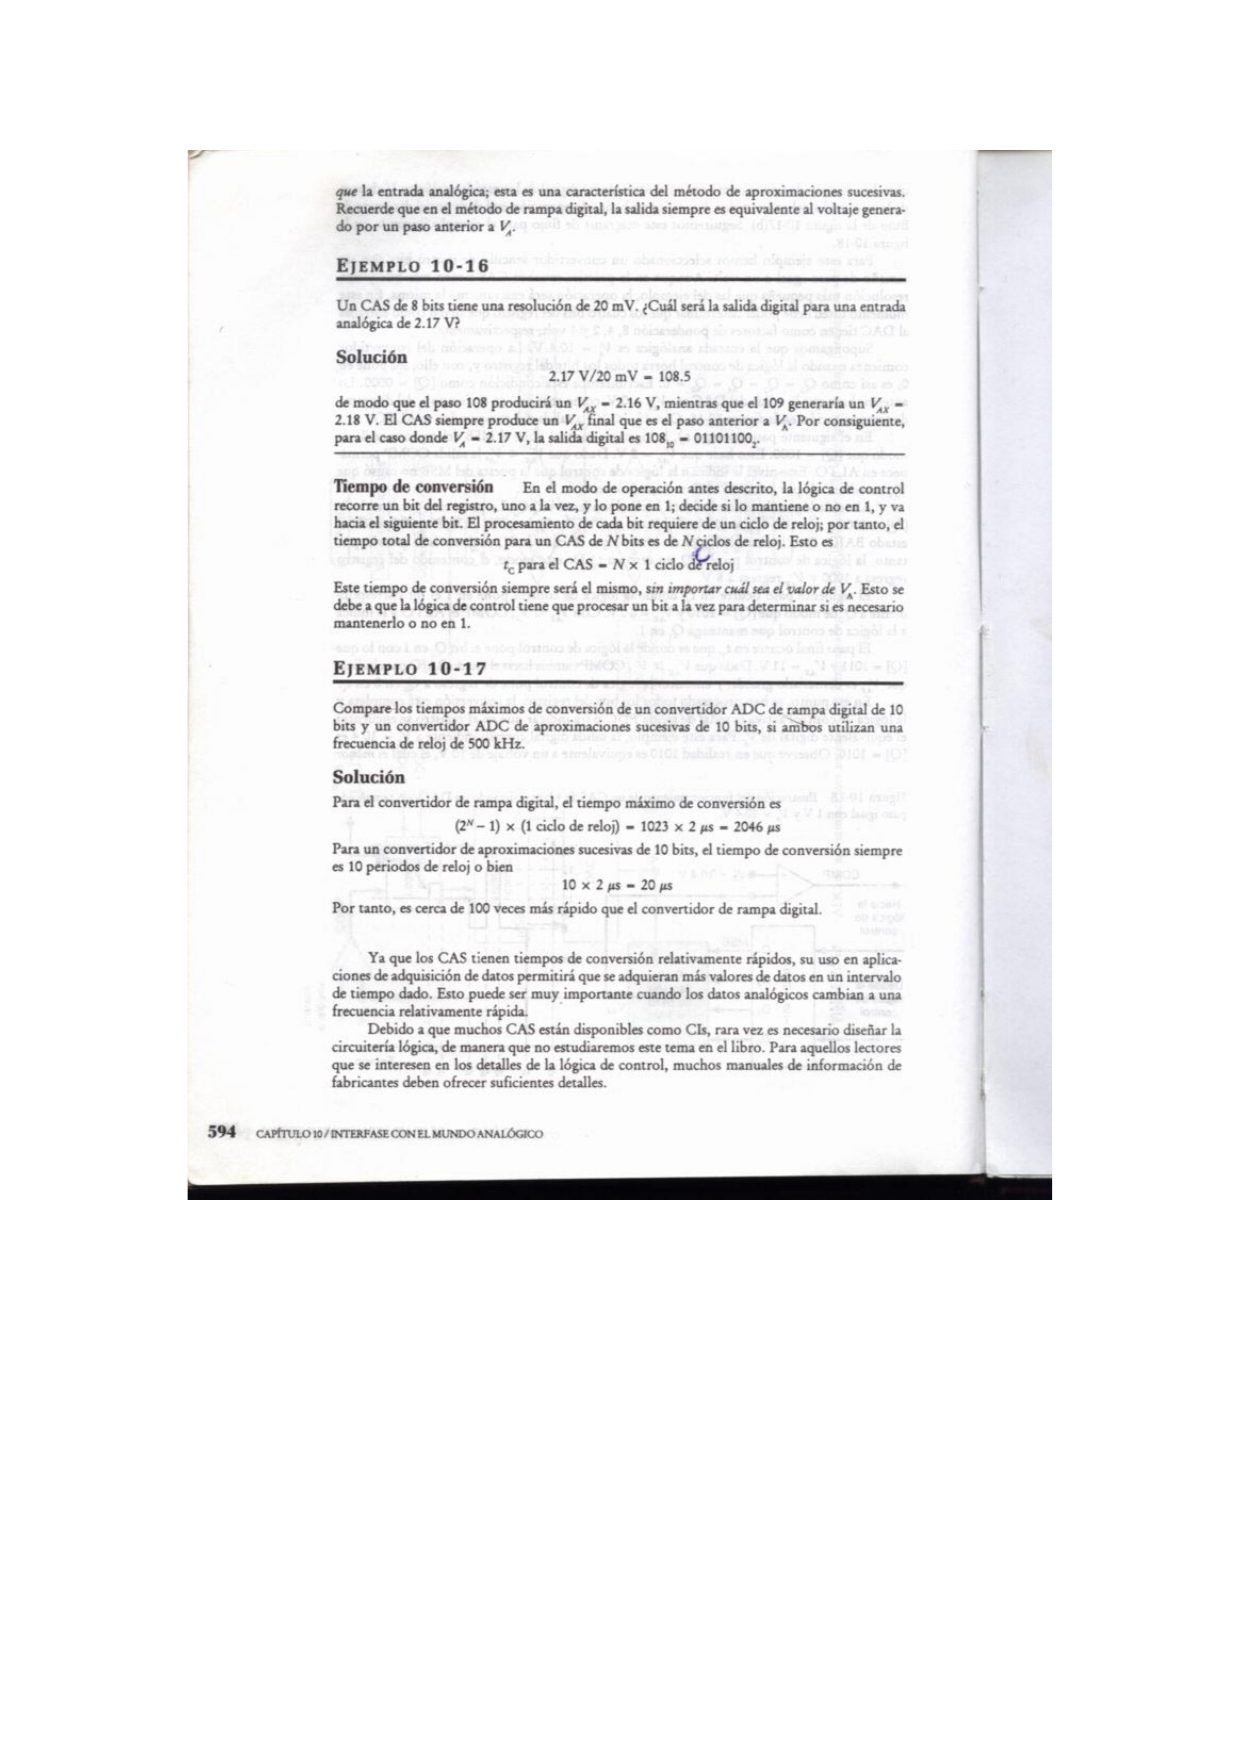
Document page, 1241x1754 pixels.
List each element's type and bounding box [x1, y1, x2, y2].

picture [187, 150, 1053, 1200]
